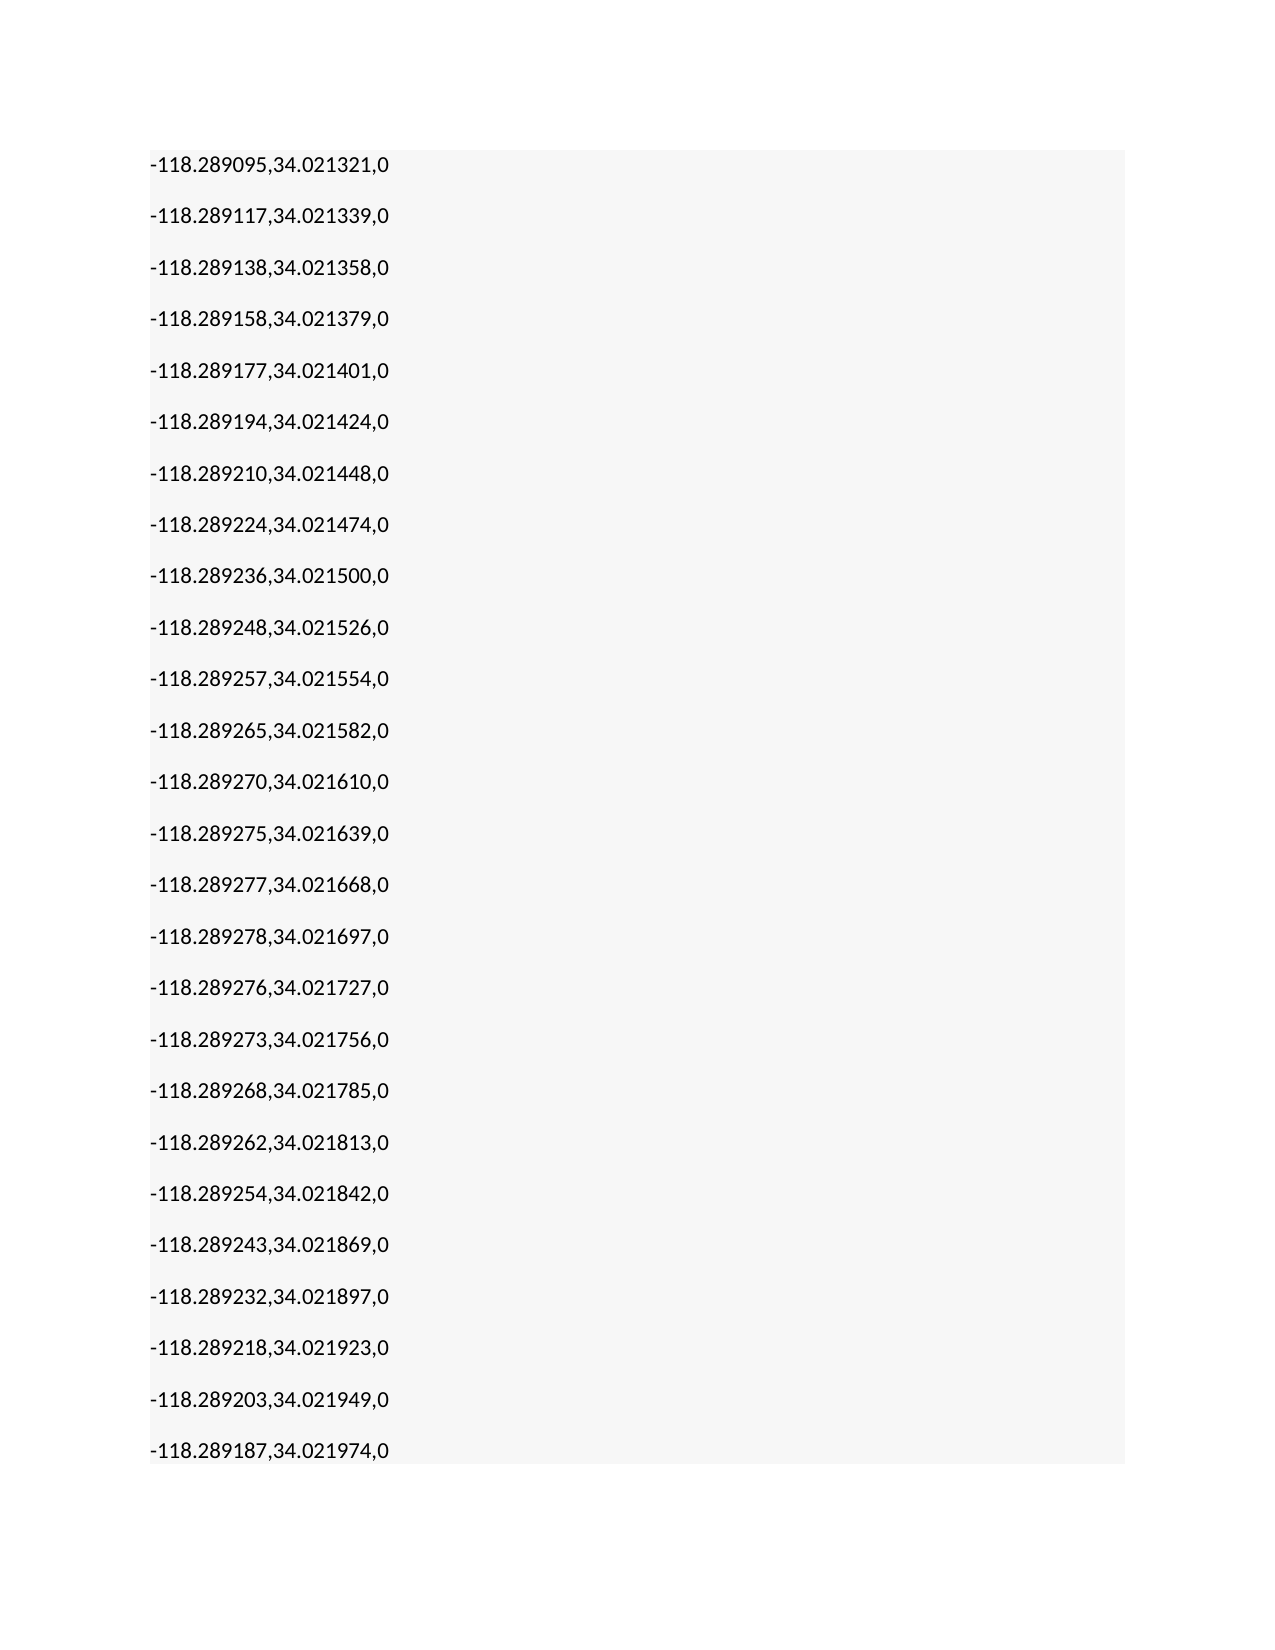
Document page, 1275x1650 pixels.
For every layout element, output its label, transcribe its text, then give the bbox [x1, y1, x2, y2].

subtitle -118.289257,34.021554,0 [150, 664, 1125, 693]
subtitle -118.289232,34.021897,0 [150, 1282, 1125, 1310]
subtitle -118.289262,34.021813,0 [150, 1128, 1125, 1156]
subtitle -118.289236,34.021500,0 [150, 562, 1125, 590]
subtitle -118.289270,34.021610,0 [150, 767, 1125, 796]
subtitle -118.289117,34.021339,0 [150, 201, 1125, 229]
subtitle -118.289273,34.021756,0 [150, 1025, 1125, 1053]
subtitle -118.289203,34.021949,0 [150, 1385, 1125, 1413]
subtitle -118.289248,34.021526,0 [150, 613, 1125, 641]
subtitle -118.289095,34.021321,0 [150, 150, 1125, 178]
subtitle -118.289194,34.021424,0 [150, 407, 1125, 435]
subtitle -118.289138,34.021358,0 [150, 253, 1125, 281]
subtitle -118.289218,34.021923,0 [150, 1333, 1125, 1362]
subtitle -118.289265,34.021582,0 [150, 716, 1125, 744]
subtitle -118.289158,34.021379,0 [150, 304, 1125, 332]
subtitle -118.289268,34.021785,0 [150, 1076, 1125, 1104]
subtitle -118.289277,34.021668,0 [150, 870, 1125, 898]
subtitle -118.289254,34.021842,0 [150, 1179, 1125, 1207]
subtitle -118.289276,34.021727,0 [150, 973, 1125, 1001]
subtitle -118.289210,34.021448,0 [150, 459, 1125, 487]
subtitle -118.289275,34.021639,0 [150, 819, 1125, 847]
subtitle -118.289278,34.021697,0 [150, 922, 1125, 950]
subtitle -118.289243,34.021869,0 [150, 1231, 1125, 1259]
subtitle -118.289187,34.021974,0 [150, 1436, 1125, 1464]
subtitle -118.289224,34.021474,0 [150, 510, 1125, 538]
subtitle -118.289177,34.021401,0 [150, 356, 1125, 384]
